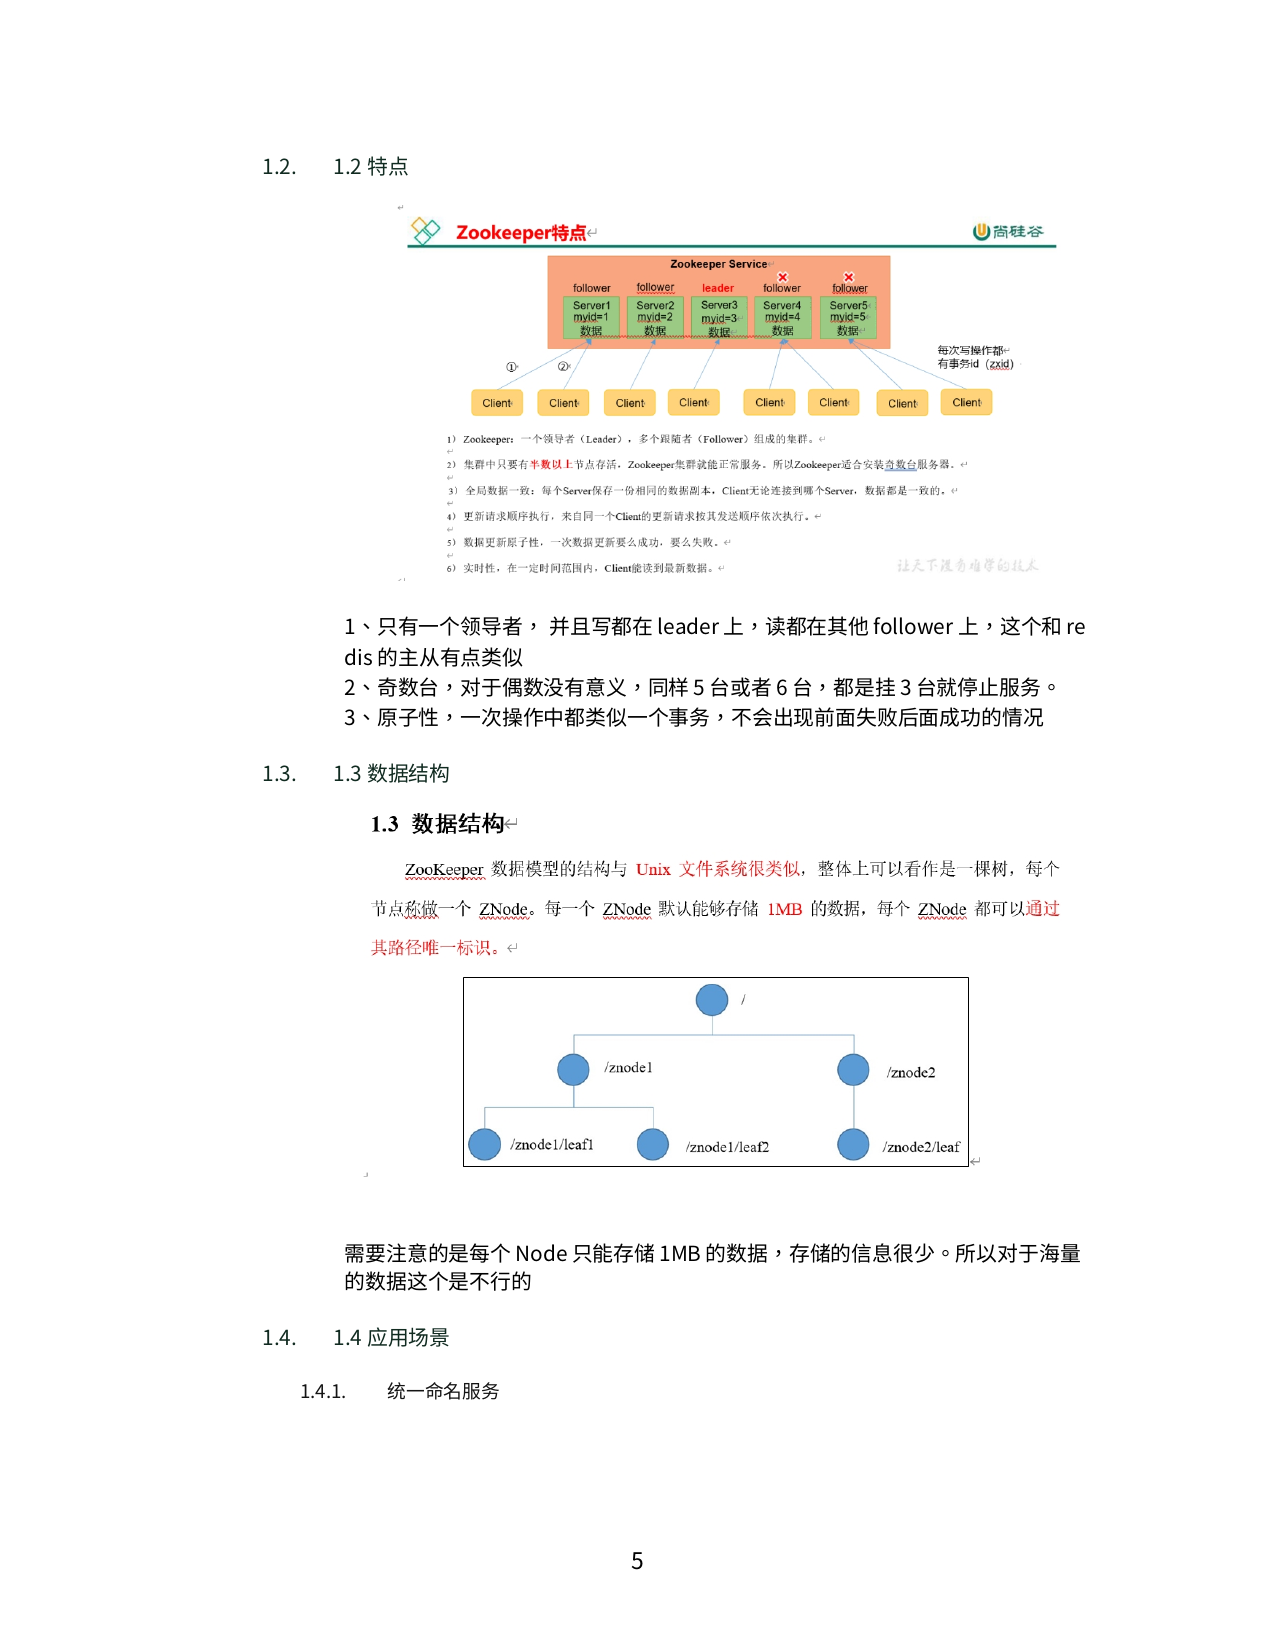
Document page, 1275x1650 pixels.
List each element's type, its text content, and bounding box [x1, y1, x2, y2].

list 1.2 特点 [262, 150, 1087, 180]
text 2、奇数台，对于偶数没有意义，同样5台或者6台，都是挂3台就停止服务。 [344, 671, 1087, 702]
list 1.4 应用场景 [262, 1321, 1087, 1351]
text 需要注意的是每个Node只能存储1MB的数据，存储的信息很少。所以对于海量的数据这个是不行的 [344, 1237, 1087, 1296]
list 统一命名服务 [300, 1376, 1087, 1403]
list 1.3 数据结构 [262, 757, 1087, 787]
text 1、只有一个领导者， 并且写都在leader上，读都在其他follower 上，这个和redis的主从有点类似 [344, 611, 1087, 671]
text 3、原子性，一次操作中都类似一个事务，不会出现前面失败后面成功的情况 [344, 702, 1087, 732]
picture [363, 205, 1107, 581]
picture [363, 812, 1107, 1177]
